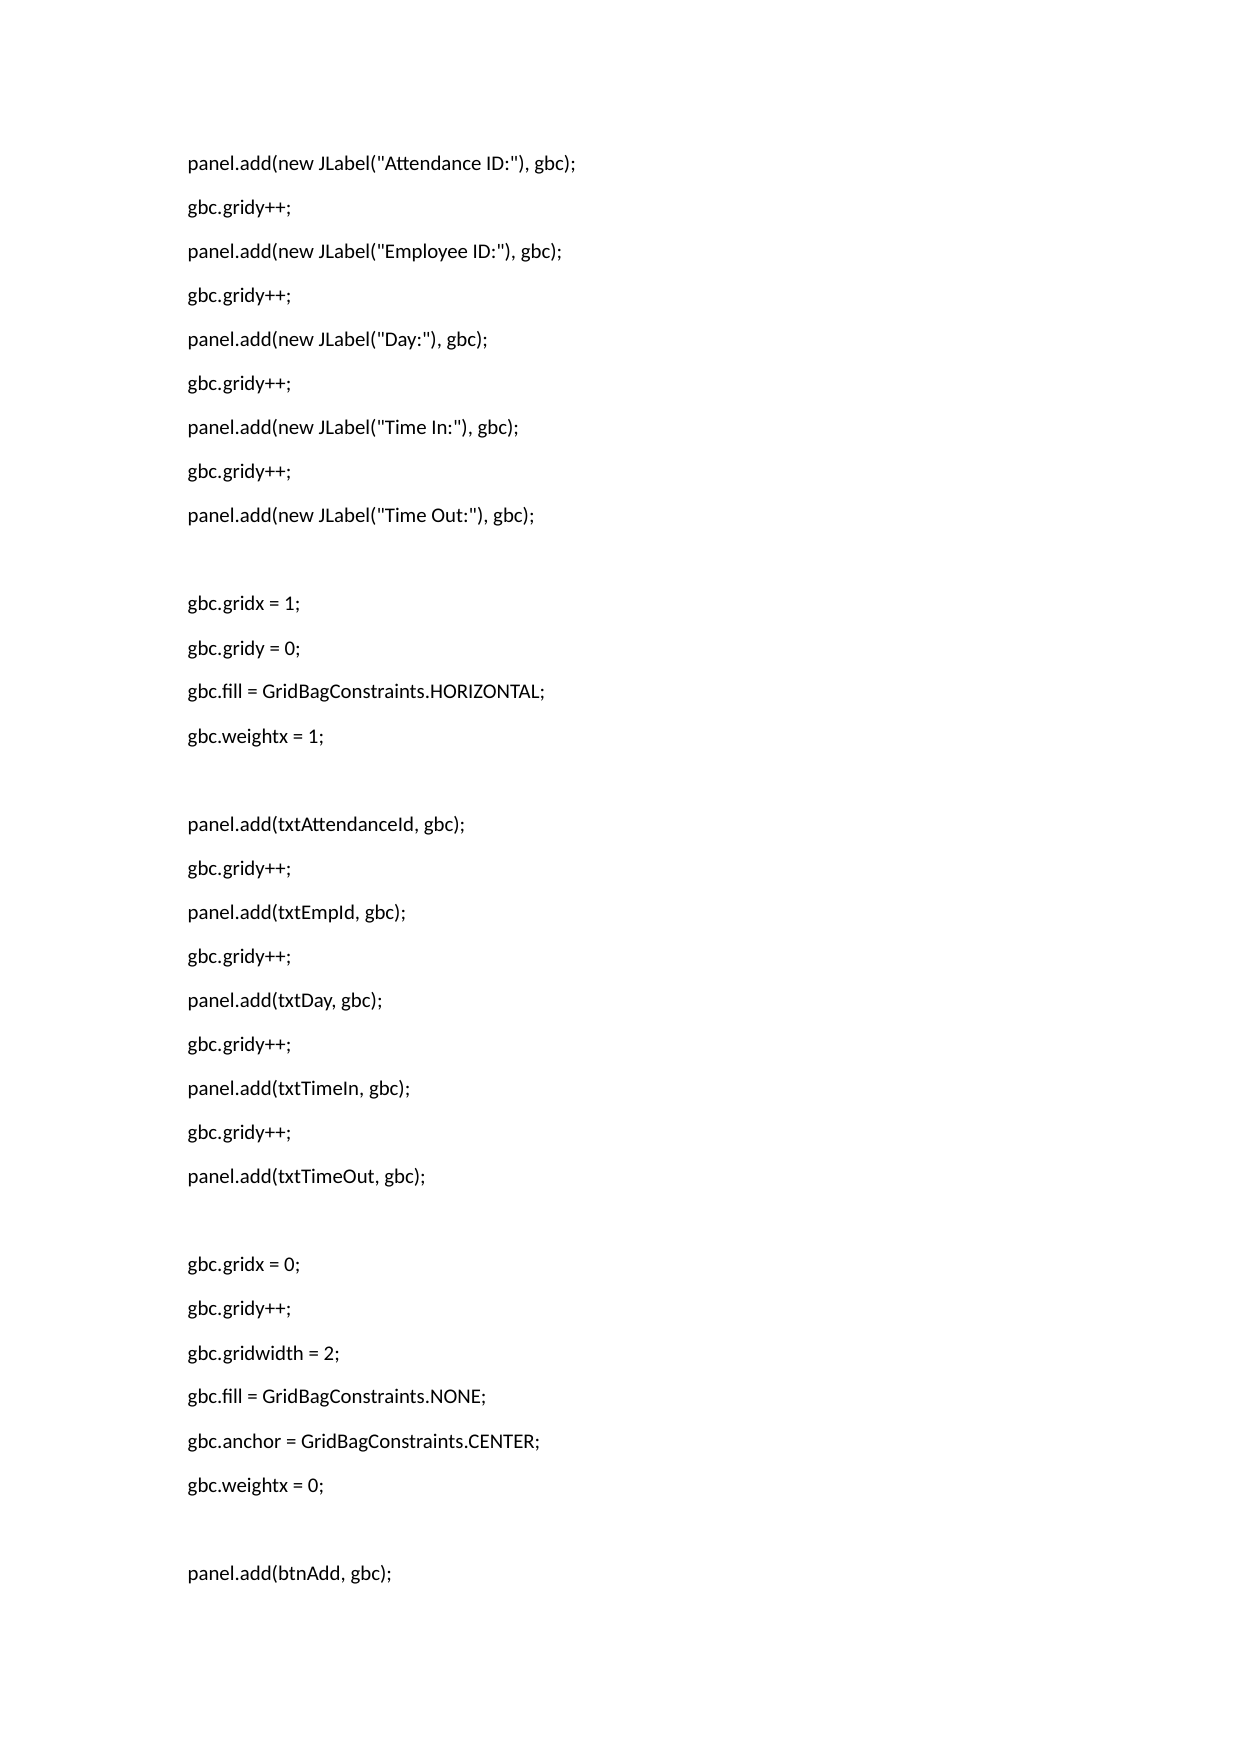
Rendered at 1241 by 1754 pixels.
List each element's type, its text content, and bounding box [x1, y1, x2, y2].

text panel.add(txtDay, gbc); [150, 987, 1090, 1013]
text gbc.weightx = 1; [150, 723, 1090, 748]
text panel.add(new JLabel("Attendance ID:"), gbc); [150, 150, 1090, 175]
text gbc.gridy++; [150, 458, 1090, 484]
text gbc.gridy++; [150, 1296, 1090, 1321]
text gbc.gridy++; [150, 282, 1090, 308]
text gbc.gridy++; [150, 1031, 1090, 1057]
text gbc.fill = GridBagConstraints.HORIZONTAL; [150, 679, 1090, 704]
text gbc.gridy++; [150, 943, 1090, 968]
text gbc.anchor = GridBagConstraints.CENTER; [150, 1428, 1090, 1453]
text gbc.gridy++; [150, 194, 1090, 219]
text gbc.gridy = 0; [150, 635, 1090, 660]
text gbc.gridy++; [150, 370, 1090, 396]
text panel.add(new JLabel("Employee ID:"), gbc); [150, 238, 1090, 263]
text panel.add(new JLabel("Time Out:"), gbc); [150, 502, 1090, 528]
text panel.add(txtEmpId, gbc); [150, 899, 1090, 924]
text panel.add(new JLabel("Time In:"), gbc); [150, 414, 1090, 440]
text panel.add(txtTimeOut, gbc); [150, 1163, 1090, 1189]
text gbc.gridwidth = 2; [150, 1340, 1090, 1365]
text panel.add(btnAdd, gbc); [150, 1560, 1090, 1585]
text gbc.fill = GridBagConstraints.NONE; [150, 1384, 1090, 1409]
text panel.add(new JLabel("Day:"), gbc); [150, 326, 1090, 352]
text gbc.weightx = 0; [150, 1472, 1090, 1497]
text gbc.gridy++; [150, 855, 1090, 880]
text gbc.gridx = 1; [150, 591, 1090, 616]
text panel.add(txtTimeIn, gbc); [150, 1075, 1090, 1101]
text panel.add(txtAttendanceId, gbc); [150, 811, 1090, 836]
text gbc.gridy++; [150, 1119, 1090, 1145]
text gbc.gridx = 0; [150, 1252, 1090, 1277]
